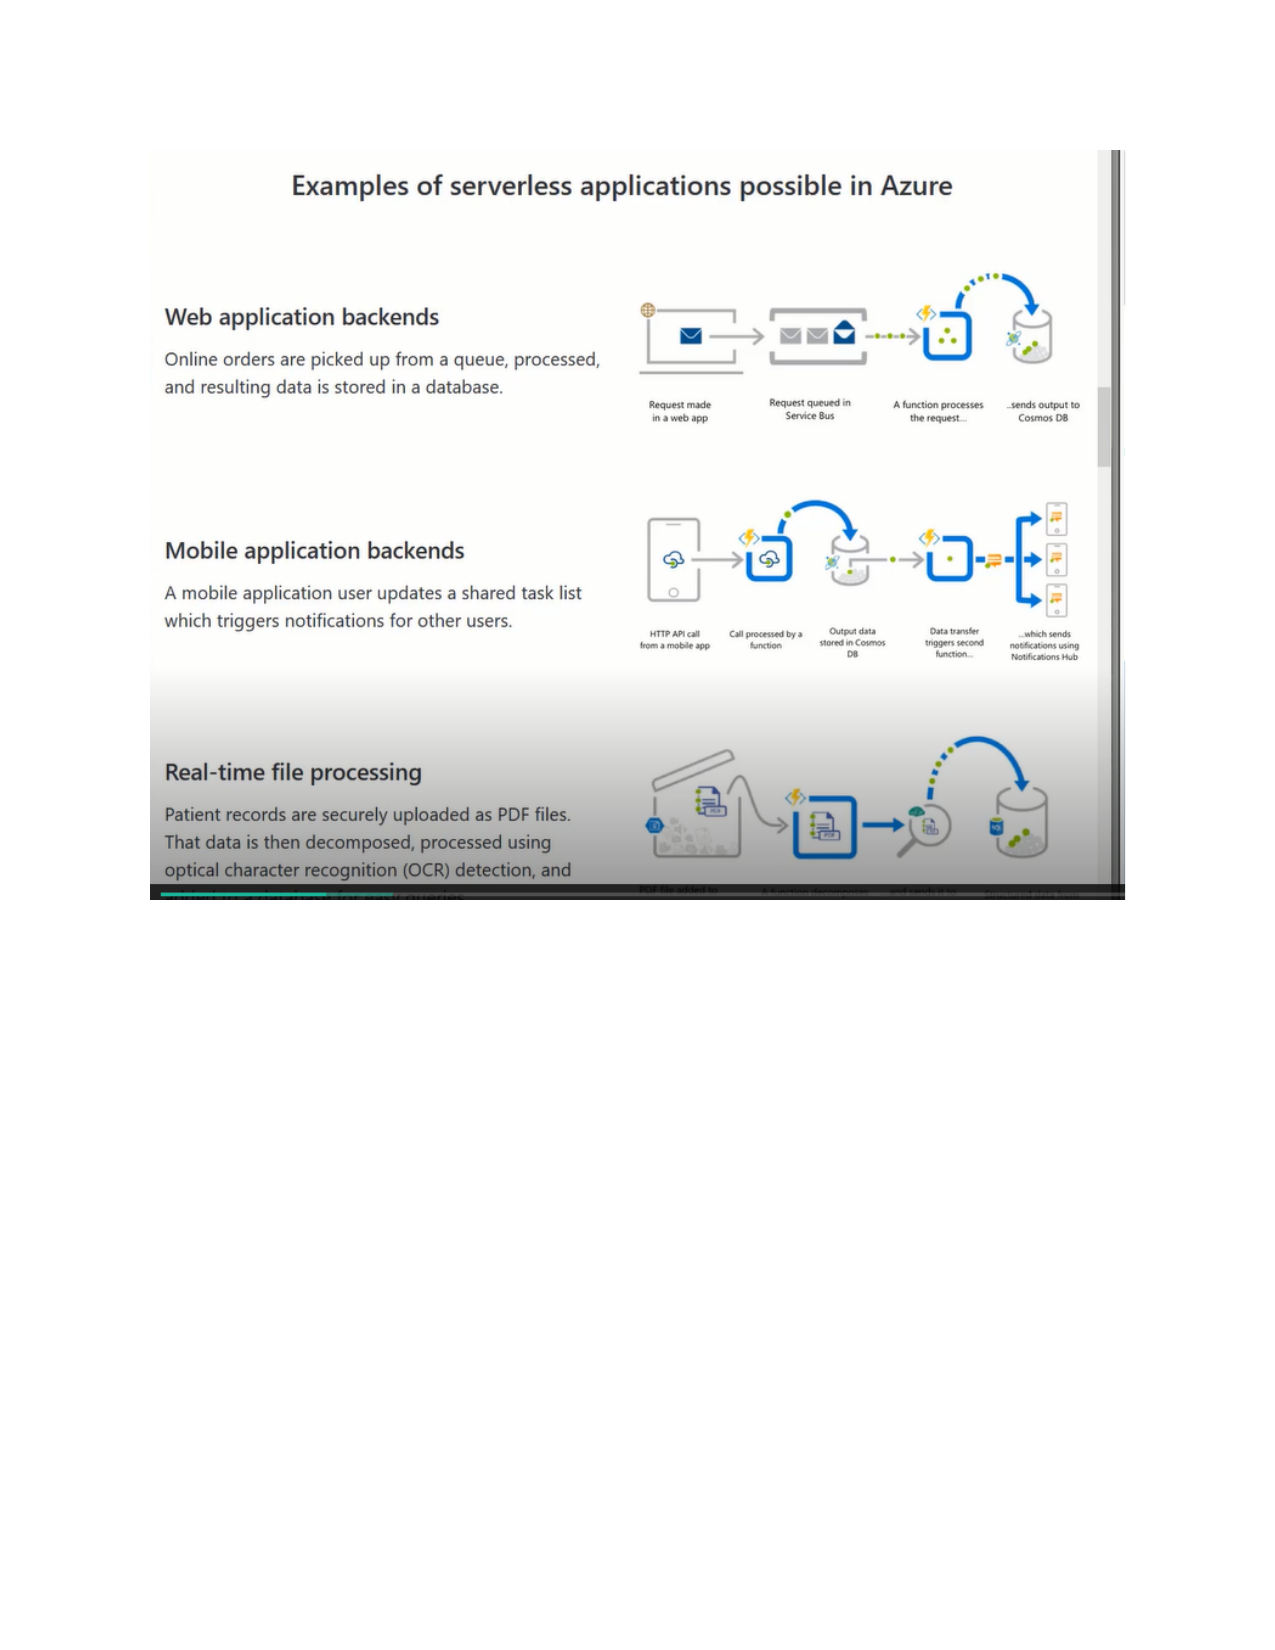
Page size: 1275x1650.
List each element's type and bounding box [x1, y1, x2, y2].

picture [150, 150, 1125, 900]
